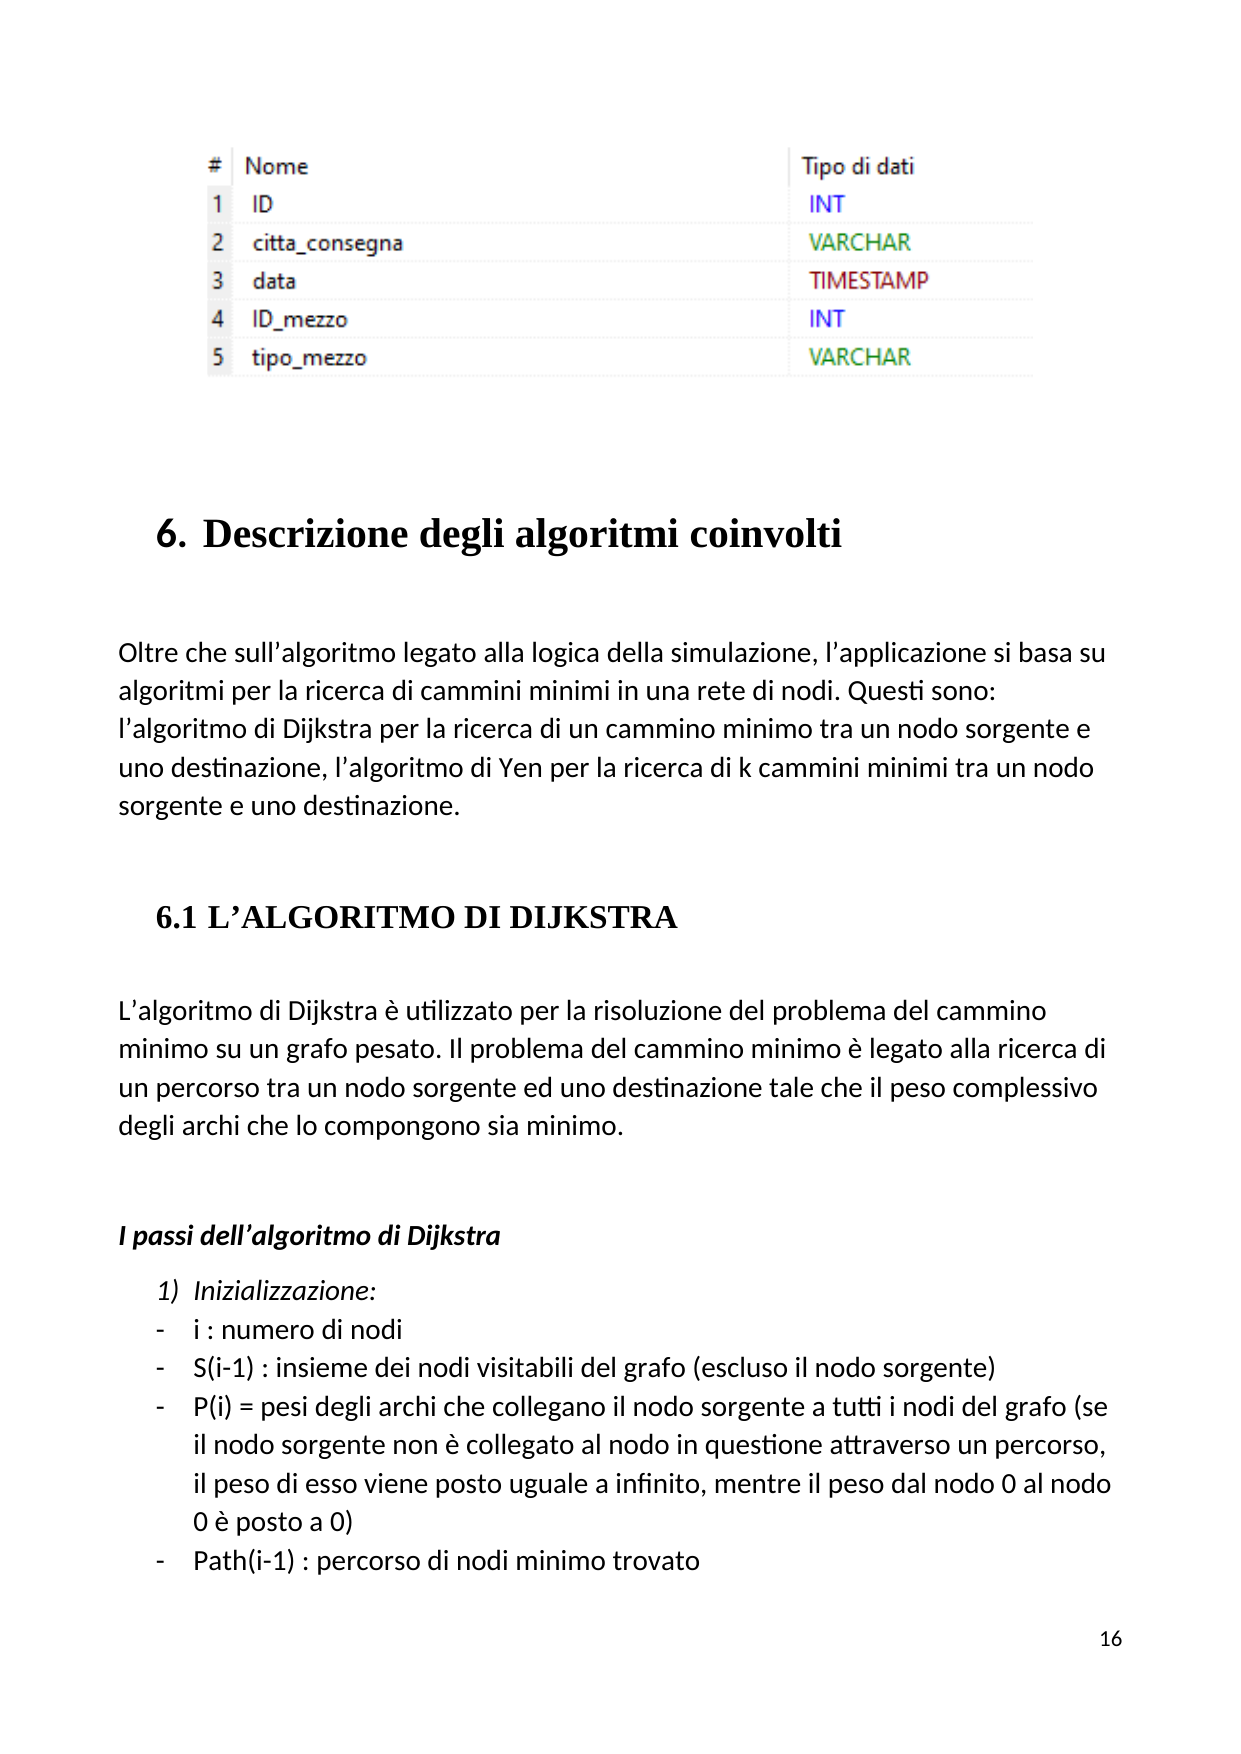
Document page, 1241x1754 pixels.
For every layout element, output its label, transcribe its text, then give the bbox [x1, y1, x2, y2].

text Oltre che sull’algoritmo legato alla logica della simulazione, l’applicazione si basa su algoritmi per la ricerca di cammini minimi in una rete di nodi. Questi sono: l’algoritmo di Dijkstra per la ricerca di un cammino minimo tra un nodo sorgente e uno destinazione, l’algoritmo di Yen per la ricerca di k cammini minimi tra un nodo sorgente e uno destinazione. [118, 634, 1122, 823]
list Inizializzazione: [156, 1272, 1122, 1308]
text L’algoritmo di Dijkstra è utilizzato per la risoluzione del problema del cammino minimo su un grafo pesato. Il problema del cammino minimo è legato alla ricerca di un percorso tra un nodo sorgente ed uno destinazione tale che il peso complessivo degli archi che lo compongono sia minimo. [118, 992, 1122, 1143]
list L’ALGORITMO DI DIJKSTRA [156, 898, 1122, 936]
list S(i-1) : insieme dei nodi visitabili del grafo (escluso il nodo sorgente) [156, 1349, 1122, 1385]
list Path(i-1) : percorso di nodi minimo trovato [156, 1542, 1122, 1577]
text I passi dell’algoritmo di Dijkstra [118, 1217, 1122, 1253]
list Descrizione degli algoritmi coinvolti [156, 507, 1122, 558]
list P(i) = pesi degli archi che collegano il nodo sorgente a tutti i nodi del grafo (se il nodo sorgente non è collegato al nodo in questione attraverso un percorso, il peso di esso viene posto uguale a infinito, mentre il peso dal nodo 0 al nodo 0 è posto a 0) [156, 1388, 1122, 1539]
picture [207, 147, 1033, 379]
list i : numero di nodi [156, 1311, 1122, 1347]
